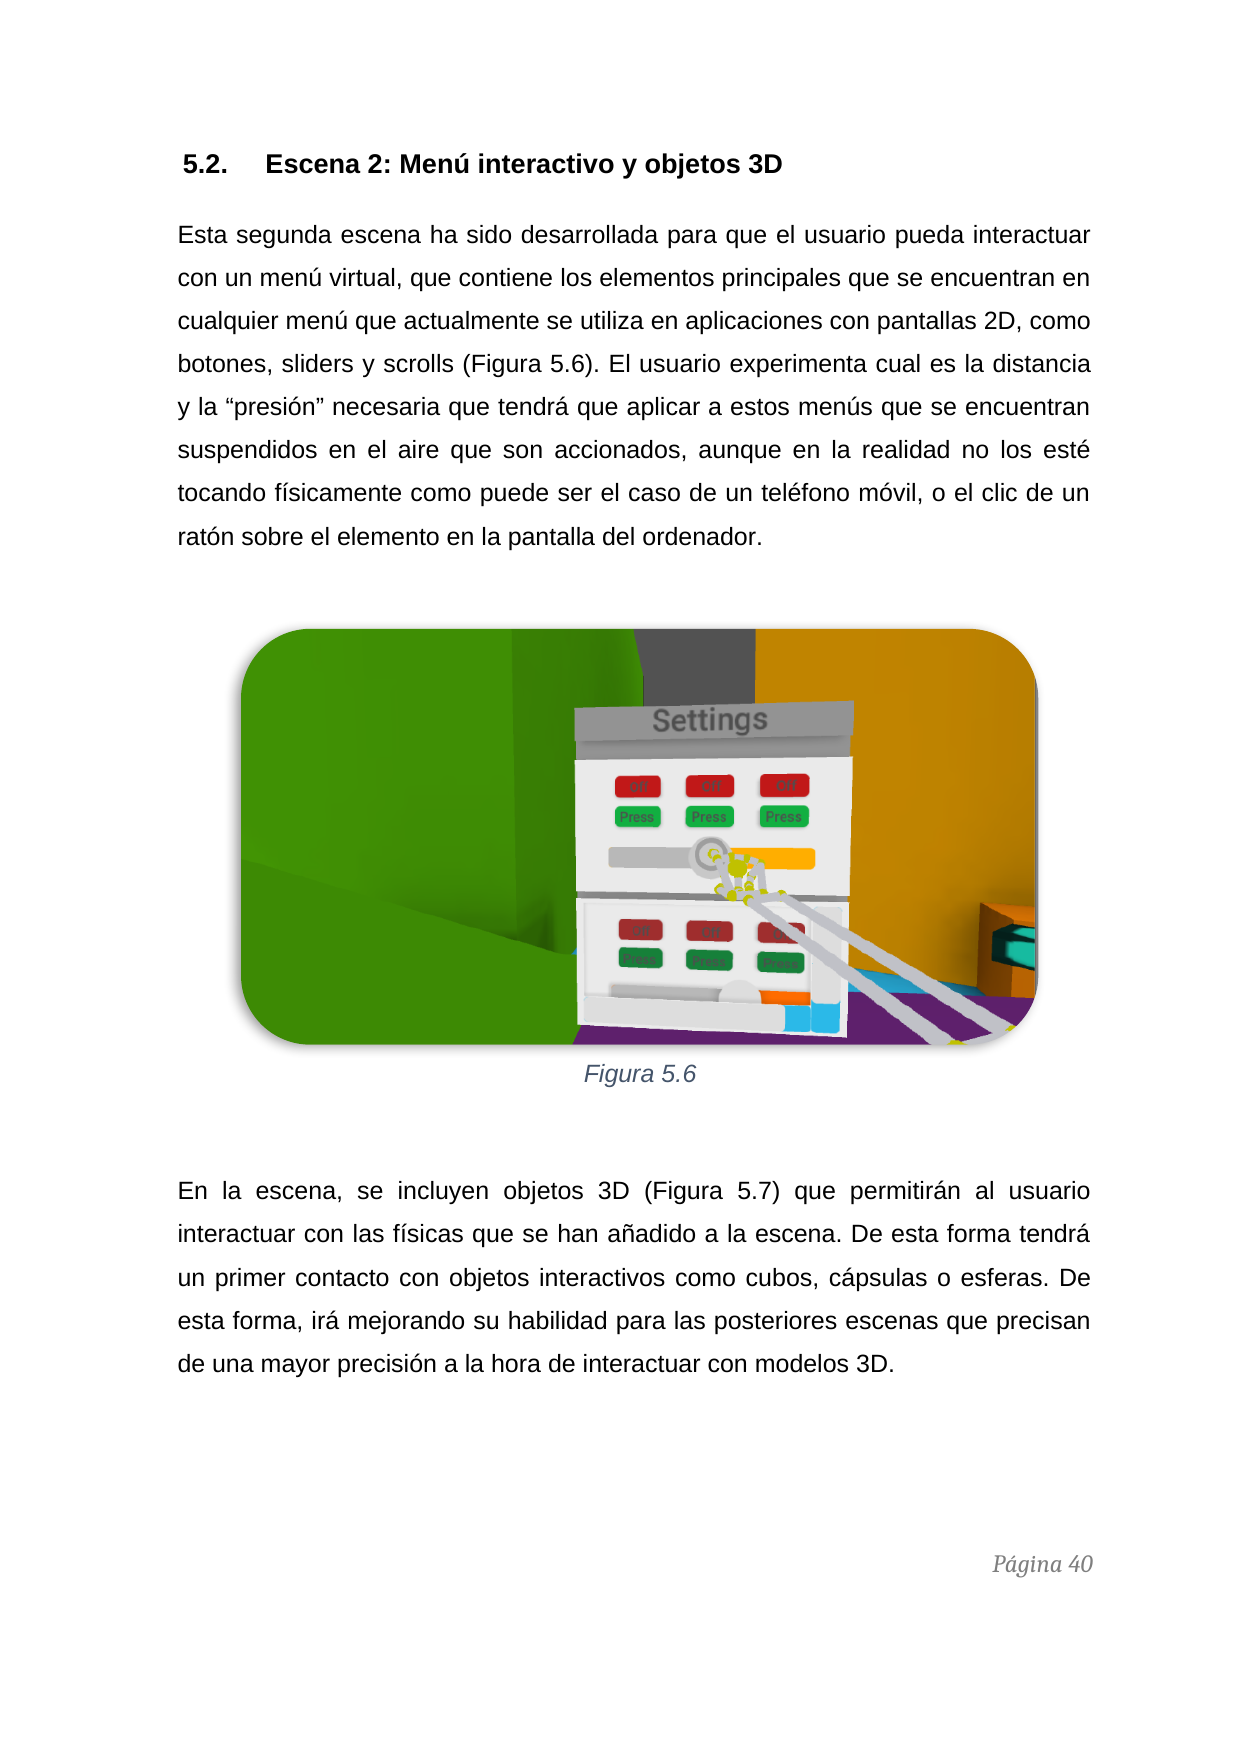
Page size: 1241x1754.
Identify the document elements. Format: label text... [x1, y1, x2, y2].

subtitle Escena 2: Menú interactivo y objetos 3D [183, 148, 1092, 179]
text En la escena, se incluyen objetos 3D (Figura 5.7) que permitirán al usuario interactuar con las físicas que se han añadido a la escena. De esta forma tendrá un primer contacto con objetos interactivos como cubos, cápsulas o esferas. De esta forma, irá mejorando su habilidad para las posteriores escenas que precisan de una mayor precisión a la hora de interactuar con modelos 3D. [177, 1176, 1092, 1378]
picture [241, 628, 1039, 1045]
text Esta segunda escena ha sido desarrollada para que el usuario pueda interactuar con un menú virtual, que contiene los elementos principales que se encuentran en cualquier menú que actualmente se utiliza en aplicaciones con pantallas 2D, como botones, sliders y scrolls (Figura 5.6). El usuario experimenta cual es la distancia y la “presión” necesaria que tendrá que aplicar a estos menús que se encuentran suspendidos en el aire que son accionados, aunque en la realidad no los esté tocando físicamente como puede ser el caso de un teléfono móvil, o el clic de un ratón sobre el elemento en la pantalla del ordenador. [177, 219, 1092, 550]
